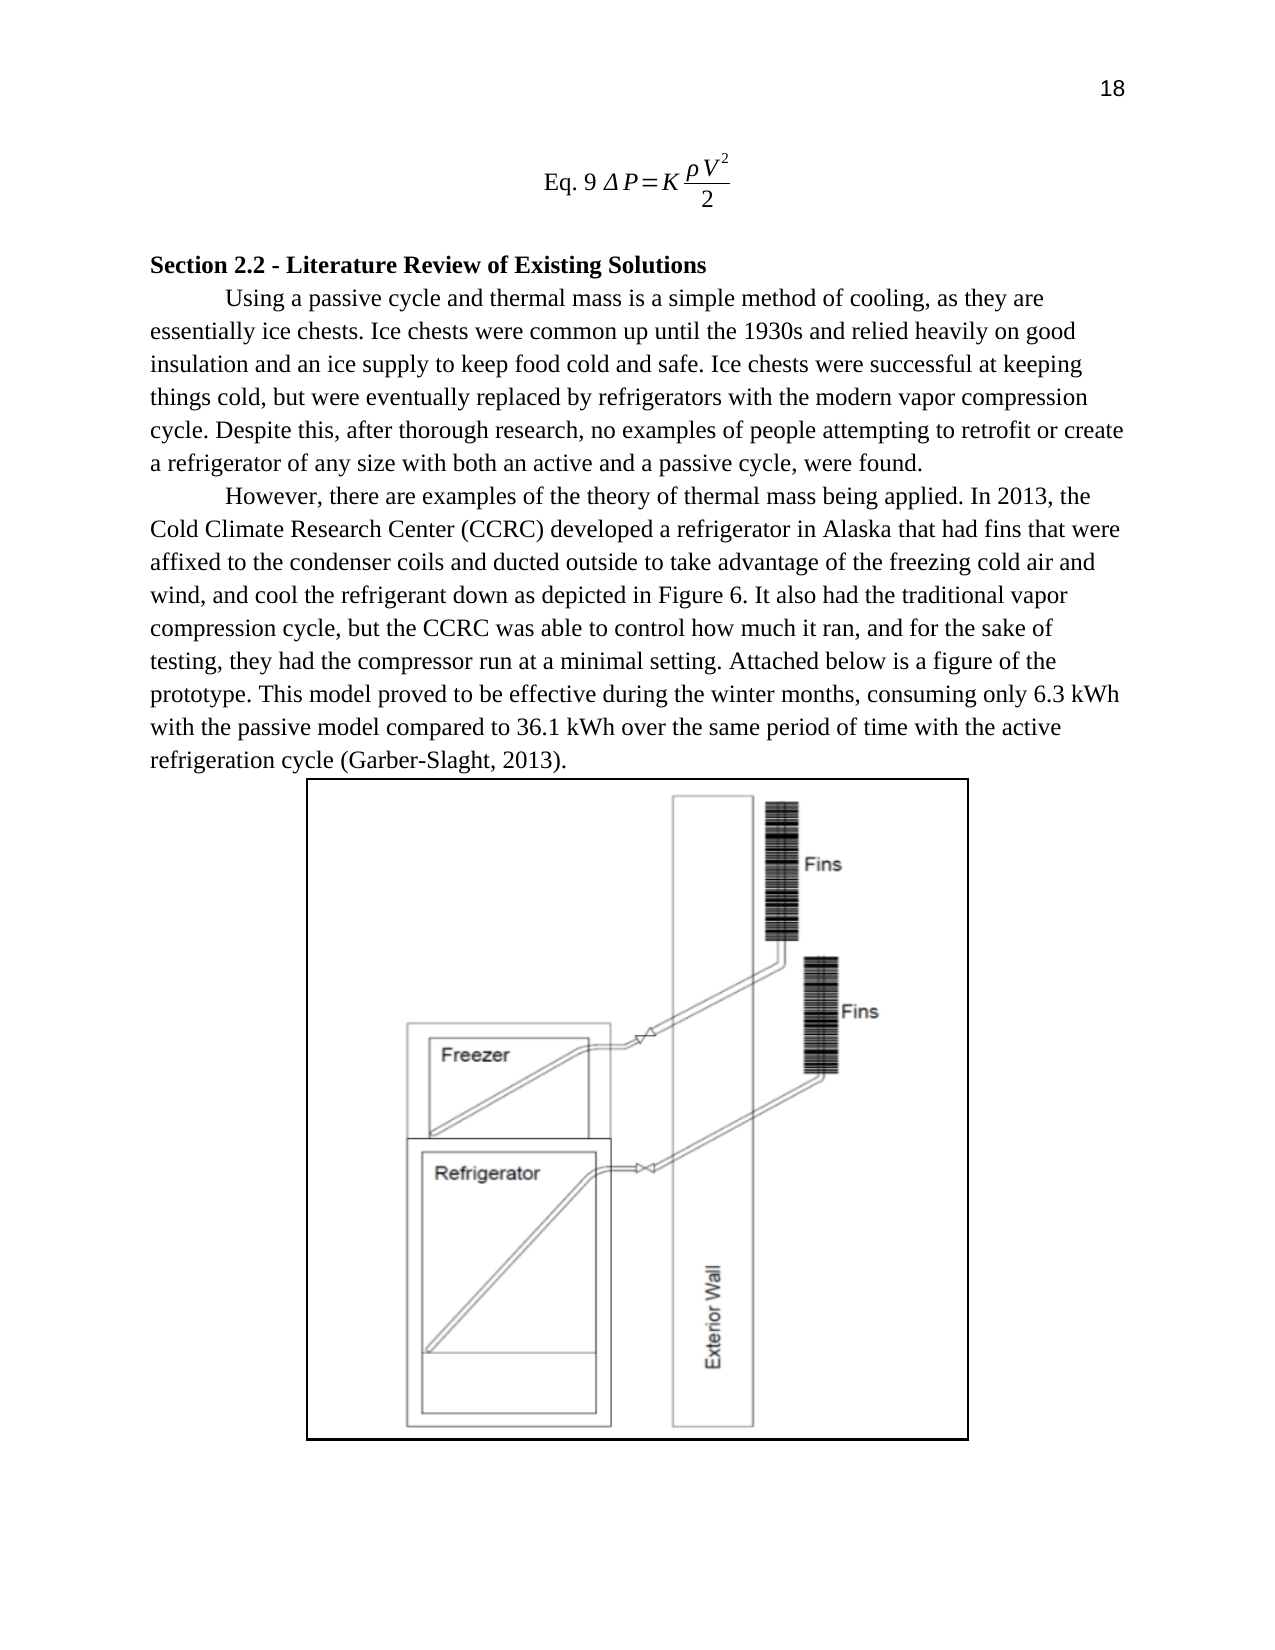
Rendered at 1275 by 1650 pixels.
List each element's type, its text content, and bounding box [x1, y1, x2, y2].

text However, there are examples of the theory of thermal mass being applied. In 2013, the Cold Climate Research Center (CCRC) developed a refrigerator in Alaska that had fins that were affixed to the condenser coils and ducted outside to take advantage of the freezing cold air and wind, and cool the refrigerant down as depicted in Figure 6. It also had the traditional vapor compression cycle, but the CCRC was able to control how much it ran, and for the sake of testing, they had the compressor run at a minimal setting. Attached below is a figure of the prototype. This model proved to be effective during the winter months, consuming only 6.3 kWh with the passive model compared to 36.1 kWh over the same period of time with the active refrigeration cycle (Garber-Slaght, 2013). [150, 481, 1125, 774]
subtitle Section 2.2 - Literature Review of Existing Solutions [150, 250, 1125, 278]
picture [388, 780, 883, 1438]
text Using a passive cycle and thermal mass is a simple method of cooling, as they are essentially ice chests. Ice chests were common up until the 1930s and relied heavily on good insulation and an ice supply to keep food cold and safe. Ice chests were successful at keeping things cold, but were eventually replaced by refrigerators with the modern vapor compression cycle. Despite this, after thorough research, no examples of people attempting to retrofit or create a refrigerator of any size with both an active and a passive cycle, were found. [150, 283, 1125, 477]
text Eq. 9 [150, 150, 1125, 212]
